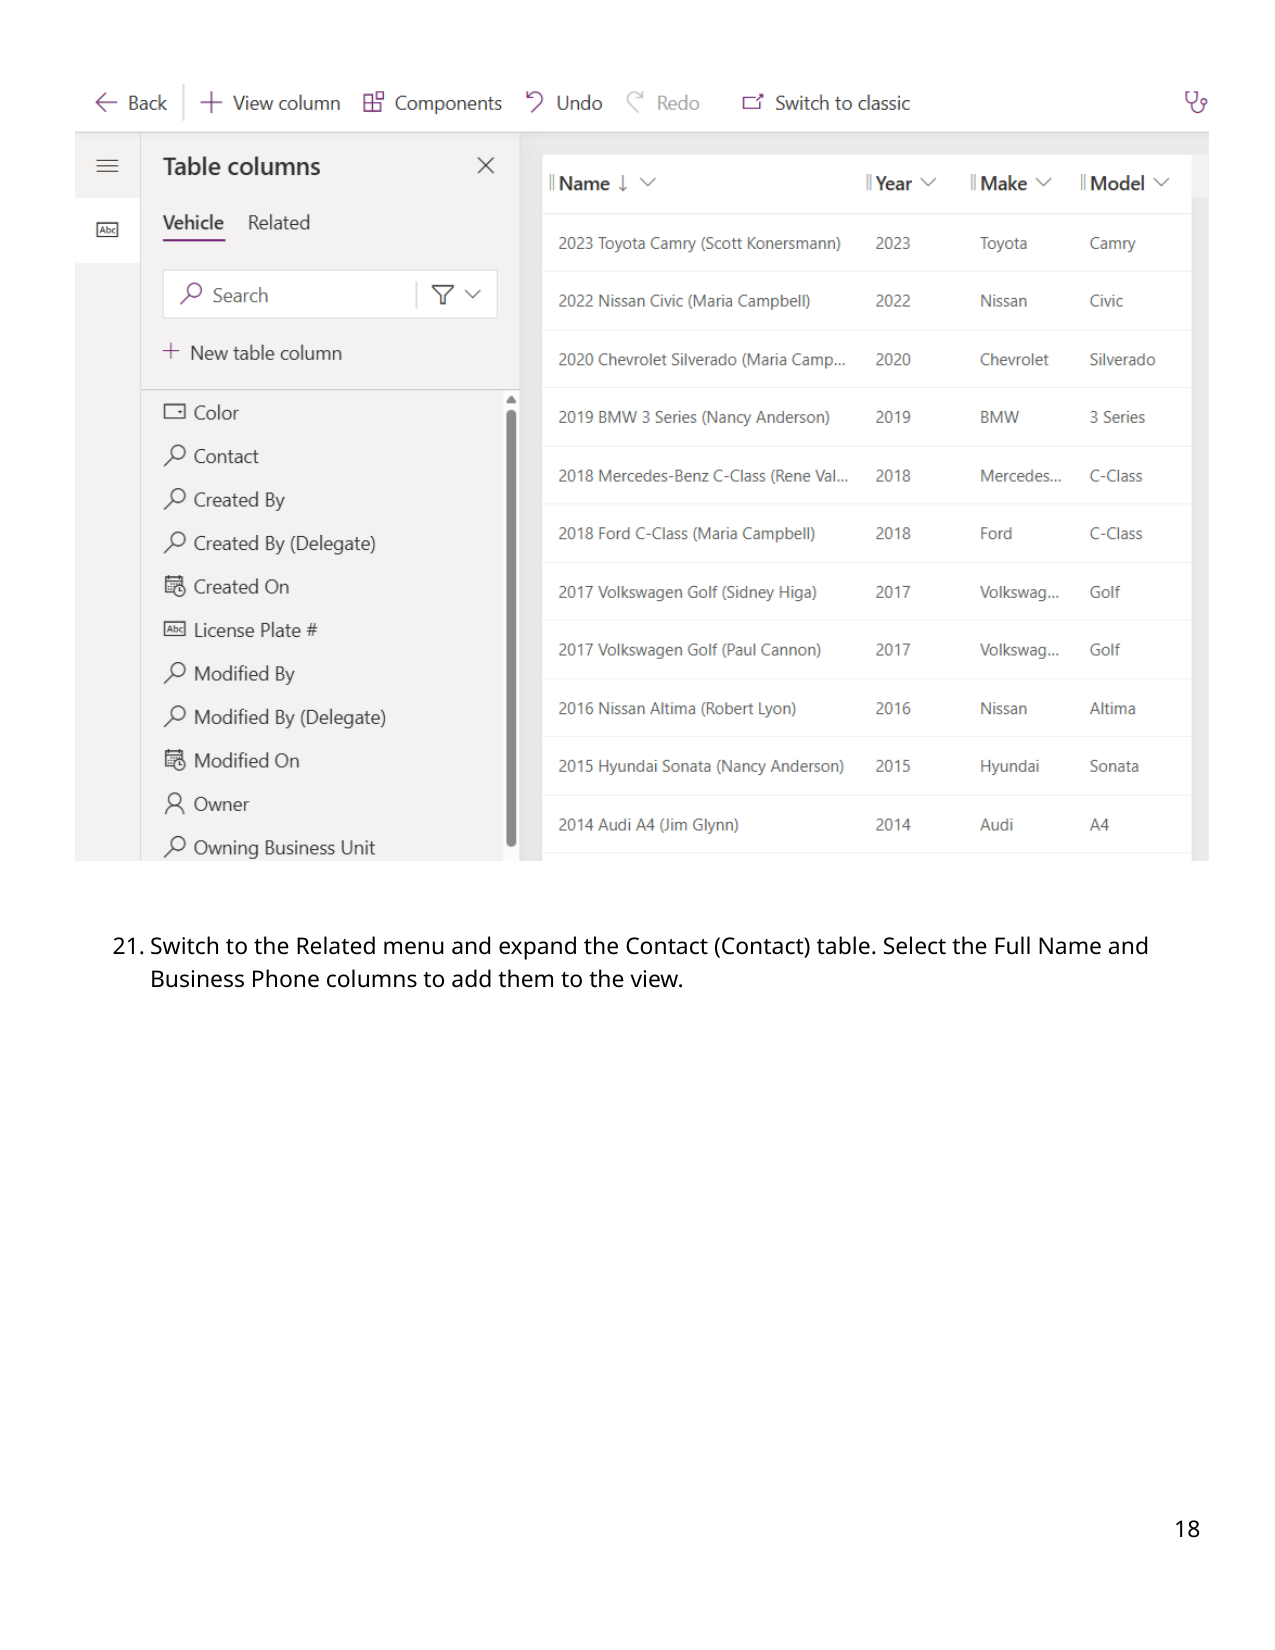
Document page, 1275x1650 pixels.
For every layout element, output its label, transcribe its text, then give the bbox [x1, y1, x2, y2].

picture [75, 75, 1209, 861]
list Switch to the Related menu and expand the Contact (Contact) table. Select the Full Name and Business Phone columns to add them to the view. [112, 930, 1200, 995]
